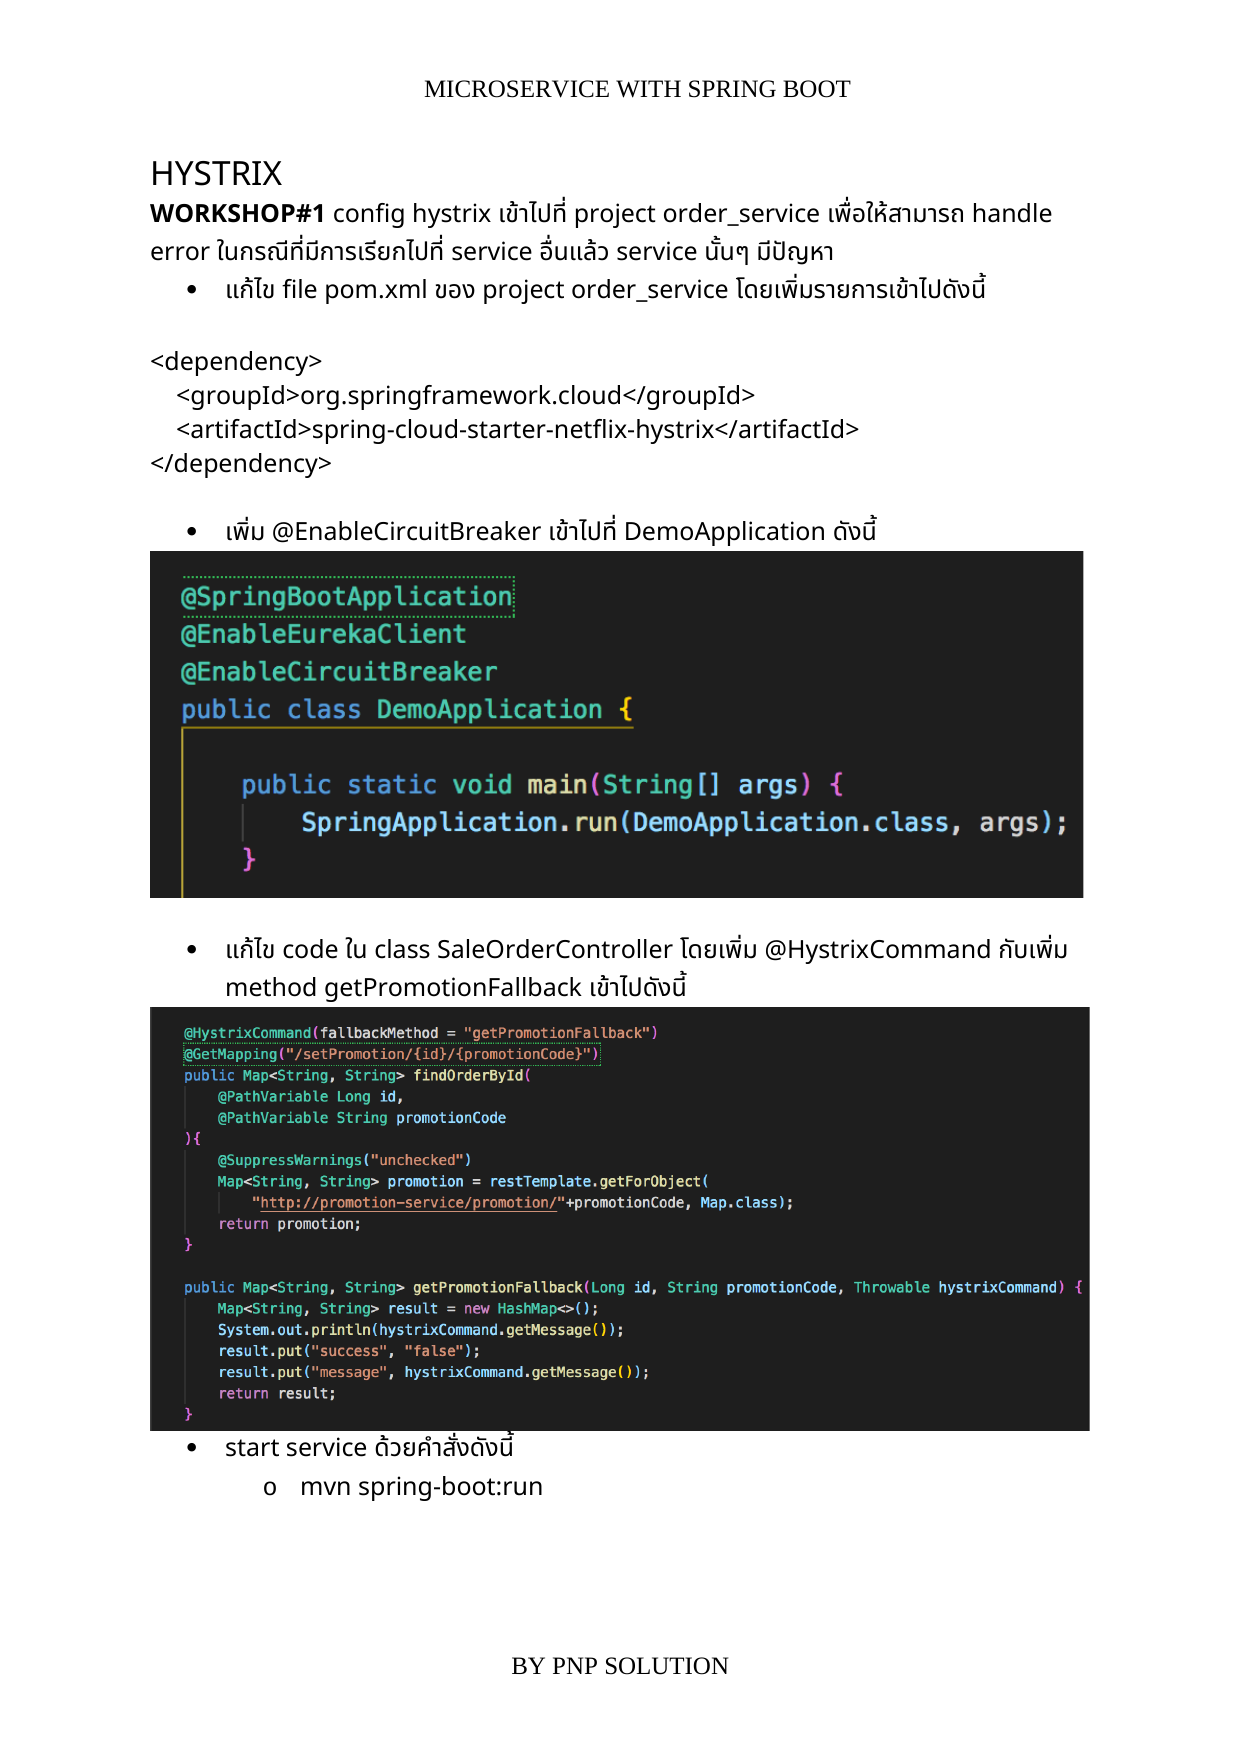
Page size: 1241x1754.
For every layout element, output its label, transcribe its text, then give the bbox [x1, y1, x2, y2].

text WORKSHOP#1 config hystrix เข้าไปที่ project order_service เพื่อให้สามารถ handle error ในกรณีที่มีการเรียกไปที่ service อื่นแล้ว service นั้นๆ มีปัญหา [150, 195, 1090, 271]
list เพิ่ม @EnableCircuitBreaker เข้าไปที่ DemoApplication ดังนี้ [187, 514, 1090, 552]
picture [150, 551, 1084, 898]
list แก้ไข file pom.xml ของ project order_service โดยเพิ่มรายการเข้าไปดังนี้ [187, 271, 1090, 309]
text </dependency> [150, 446, 1090, 480]
text <dependency> [150, 343, 1090, 378]
text <artifactId>spring-cloud-starter-netflix-hystrix</artifactId> [150, 412, 1090, 446]
list mvn spring-boot:run [262, 1468, 1090, 1502]
picture [150, 1007, 1090, 1431]
list start service ด้วยคำสั่งดังนี้ [187, 1431, 1090, 1468]
text <groupId>org.springframework.cloud</groupId> [150, 378, 1090, 412]
list แก้ไข code ใน class SaleOrderController โดยเพิ่ม @HystrixCommand กับเพิ่ม method getPromotionFallback เข้าไปดังนี้ [187, 932, 1090, 1007]
text HYSTRIX [150, 150, 1090, 195]
